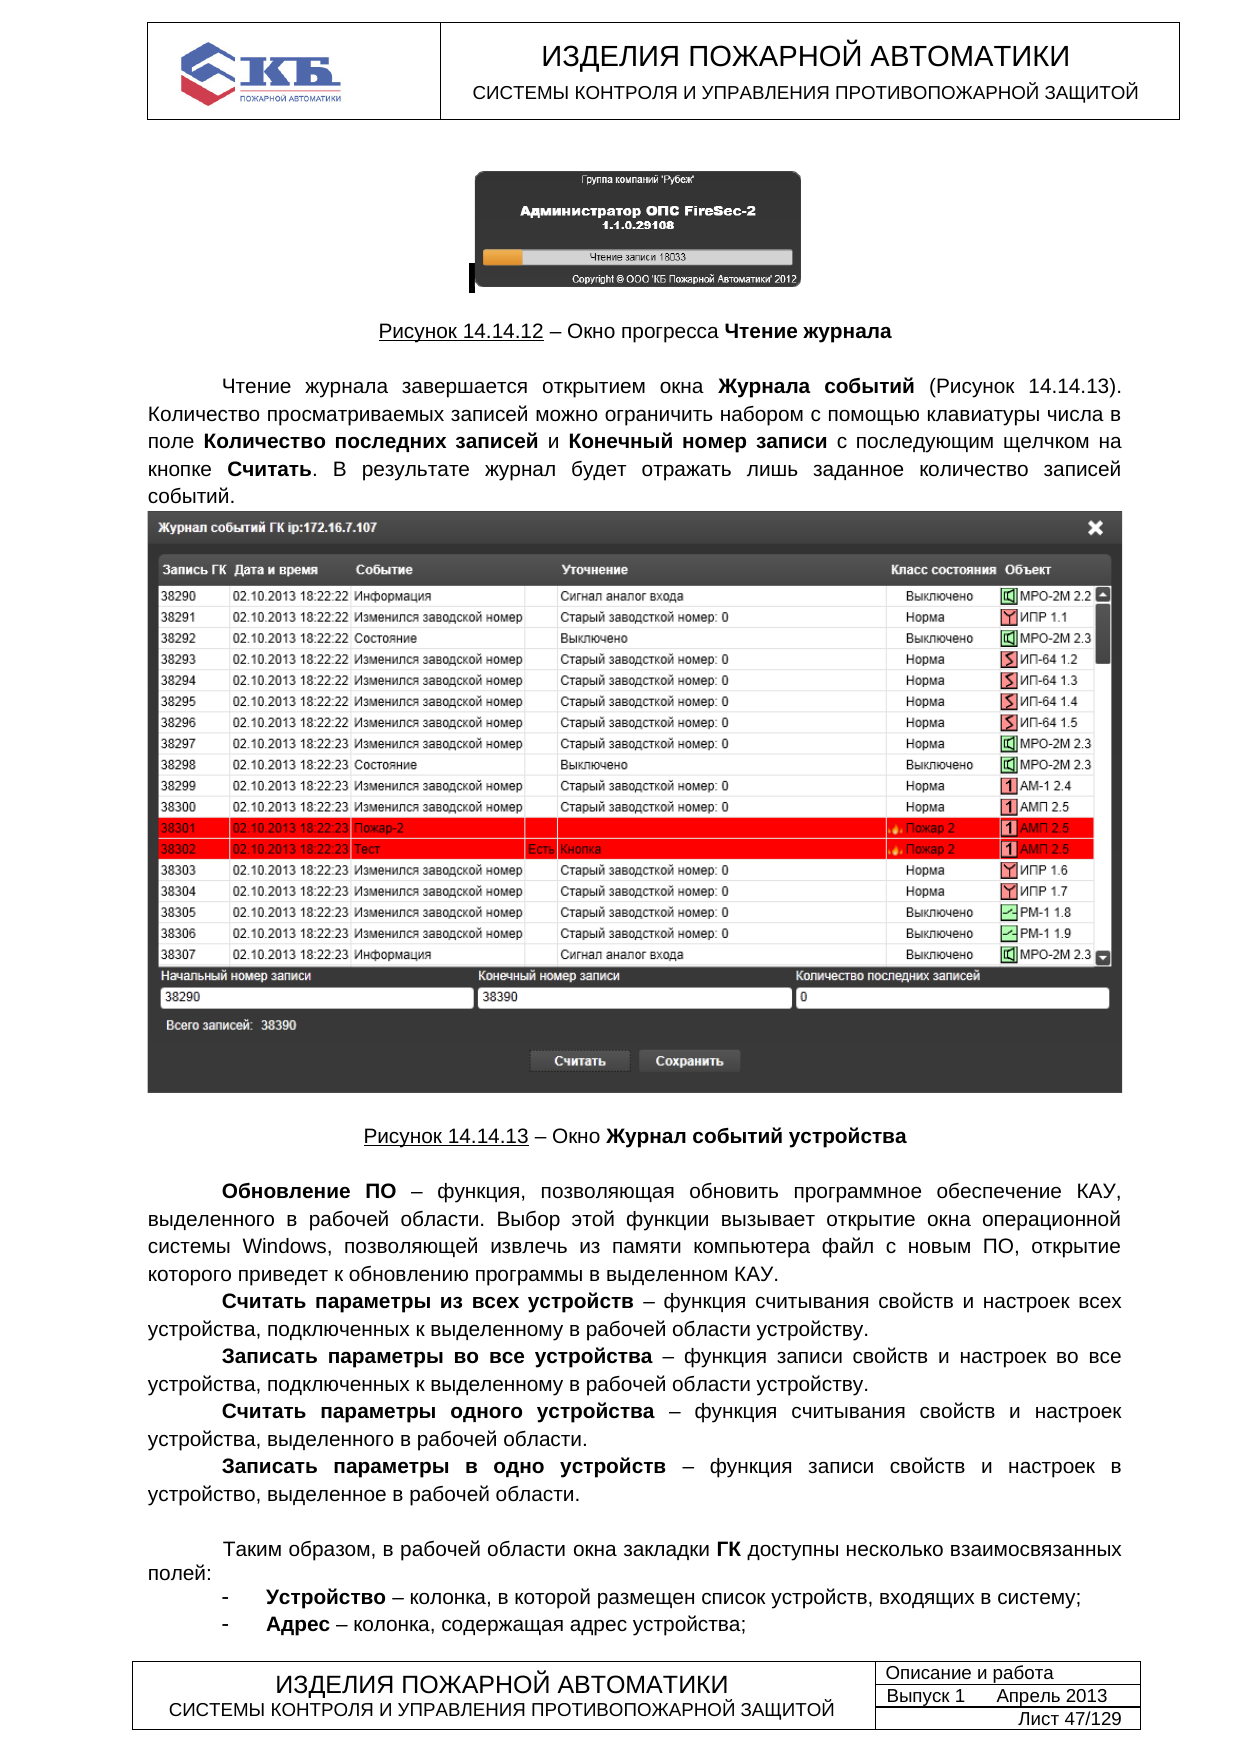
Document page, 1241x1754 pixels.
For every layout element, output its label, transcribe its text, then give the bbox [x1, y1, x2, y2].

list Рисунок 14.14.13 – Окно Журнал событий устройства [148, 1124, 1122, 1148]
list Адрес – колонка, содержащая адрес устройства; [222, 1612, 1122, 1636]
picture [474, 171, 801, 287]
list Считать параметры одного устройства – функция считывания свойств и настроек устройства, выделенного в рабочей области. [148, 1399, 1122, 1451]
list Обновление ПО – функция, позволяющая обновить программное обеспечение КАУ, выделенного в рабочей области. Выбор этой функции вызывает открытие окна операционной системы Windows, позволяющей извлечь из памяти компьютера файл с новым ПО, открытие которого приведет к обновлению программы в выделенном КАУ. [148, 1179, 1122, 1286]
list Рисунок 14.14.12 – Окно прогресса Чтение журнала [148, 319, 1122, 343]
list Записать параметры во все устройства – функция записи свойств и настроек во все устройства, подключенных к выделенному в рабочей области устройству. [148, 1344, 1122, 1396]
list Устройство – колонка, в которой размещен список устройств, входящих в систему; [222, 1584, 1122, 1609]
list Чтение журнала завершается открытием окна Журнала событий (Рисунок 14.14.13). Количество просматриваемых записей можно ограничить набором с помощью клавиатуры числа в поле Количество последних записей и Конечный номер записи с последующим щелчком на кнопке Считать. В результате журнал будет отражать лишь заданное количество записей событий. [148, 374, 1122, 508]
picture [177, 34, 354, 115]
list Считать параметры из всех устройств – функция считывания свойств и настроек всех устройства, подключенных к выделенному в рабочей области устройству. [148, 1289, 1122, 1341]
picture [147, 511, 1123, 1093]
list Записать параметры в одно устройств – функция записи свойств и настроек в устройство, выделенное в рабочей области. [148, 1454, 1122, 1506]
list Таким образом, в рабочей области окна закладки ГК доступны несколько взаимосвязанных полей: [148, 1537, 1122, 1584]
